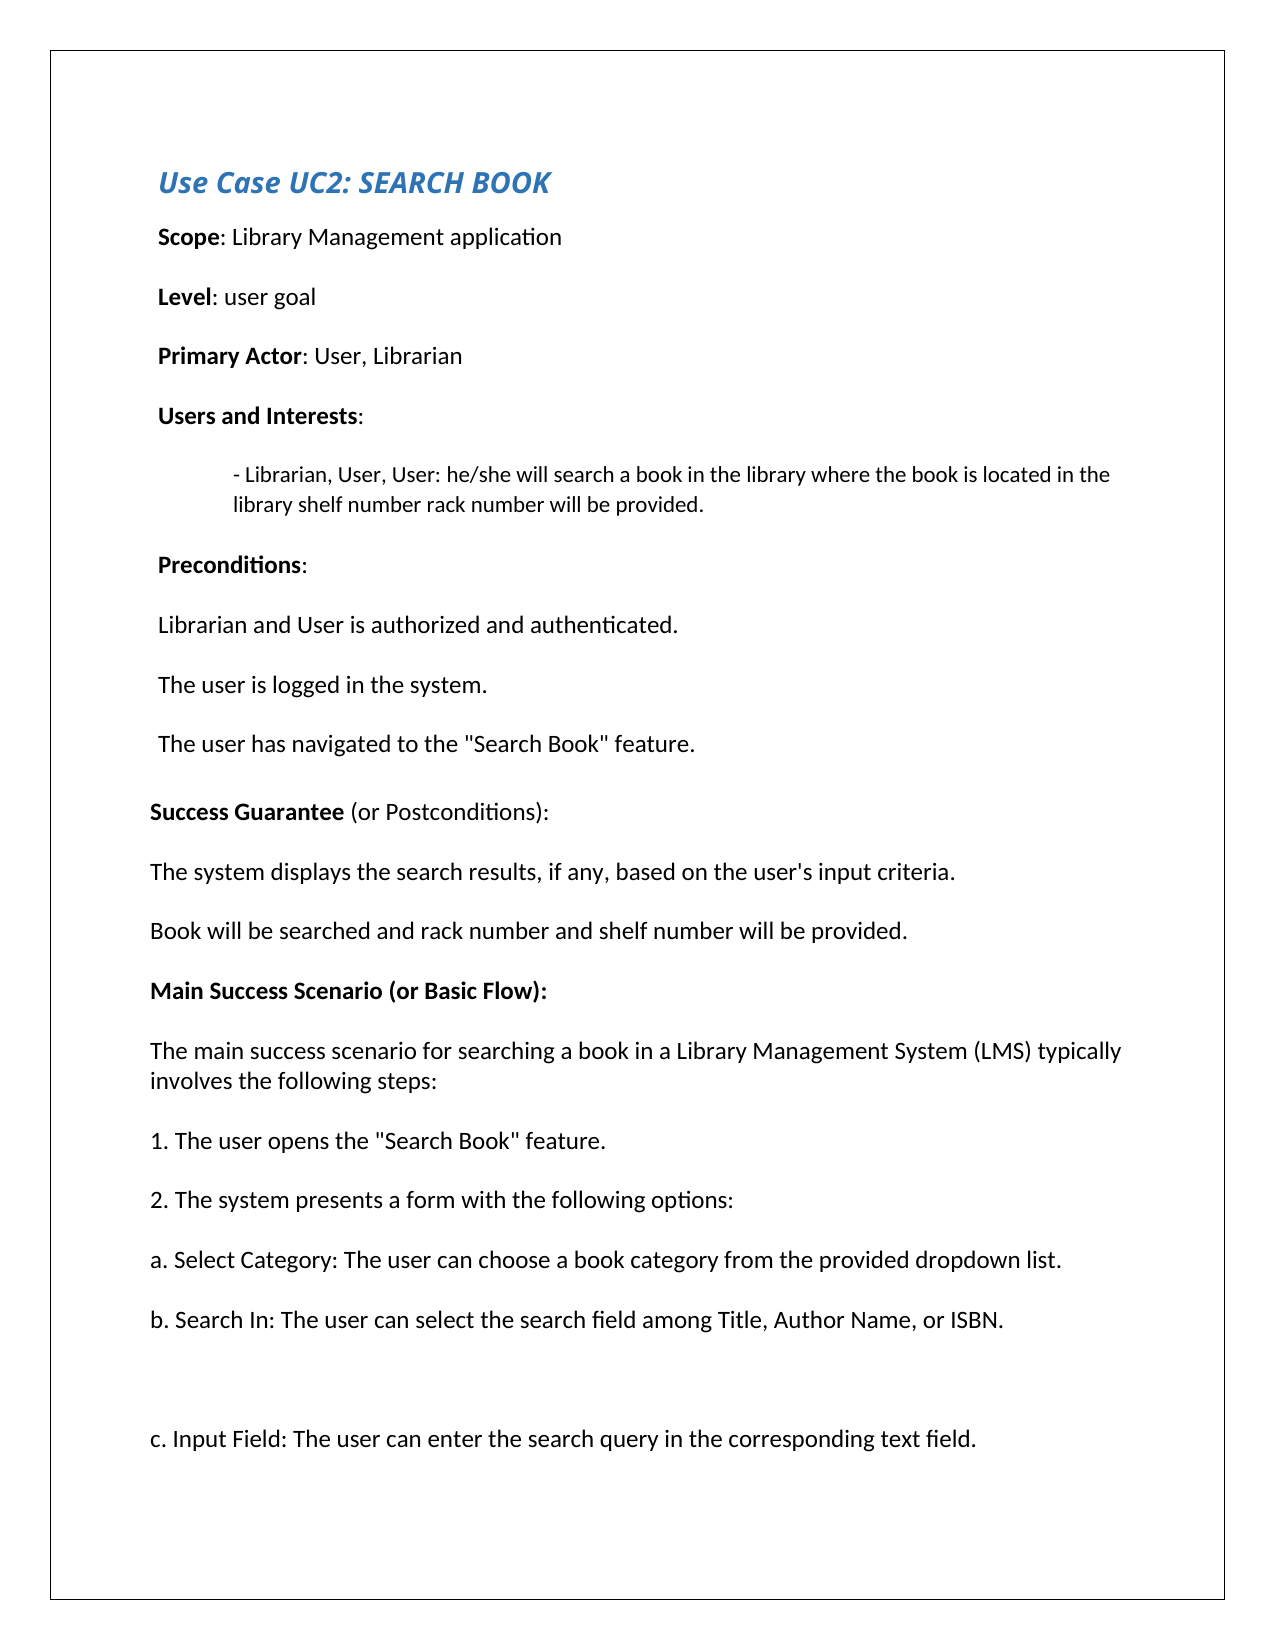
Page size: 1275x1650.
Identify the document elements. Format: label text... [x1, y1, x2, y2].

table_cell Scope: Library Management application Level: user goal Primary Actor: User, Librarian Users and Interests: - Librarian, User, User: he/she will search a book in the library where the book is located in the library shelf number rack number will be provided. Preconditions: Librarian and User is authorized and authenticated. The user is logged in the system. The user has navigated to the "Search Book" feature. [150, 213, 1125, 767]
text 2. The system presents a form with the following options: [150, 1185, 1125, 1215]
text b. Search In: The user can select the search field among Title, Author Name, or ISBN. [150, 1304, 1125, 1334]
text Book will be searched and rack number and shelf number will be provided. [150, 915, 1125, 946]
text Success Guarantee (or Postconditions): [150, 796, 1125, 827]
text 1. The user opens the "Search Book" feature. [150, 1125, 1125, 1156]
text The system displays the search results, if any, based on the user's input criteria. [150, 856, 1125, 886]
table_header Use Case UC2: SEARCH BOOK [150, 150, 1125, 213]
text The main success scenario for searching a book in a Library Management System (LMS) typically involves the following steps: [150, 1035, 1125, 1096]
text Main Success Scenario (or Basic Flow): [150, 975, 1125, 1006]
text c. Input Field: The user can enter the search query in the corresponding text field. [150, 1423, 1125, 1454]
text a. Select Category: The user can choose a book category from the provided dropdown list. [150, 1244, 1125, 1275]
